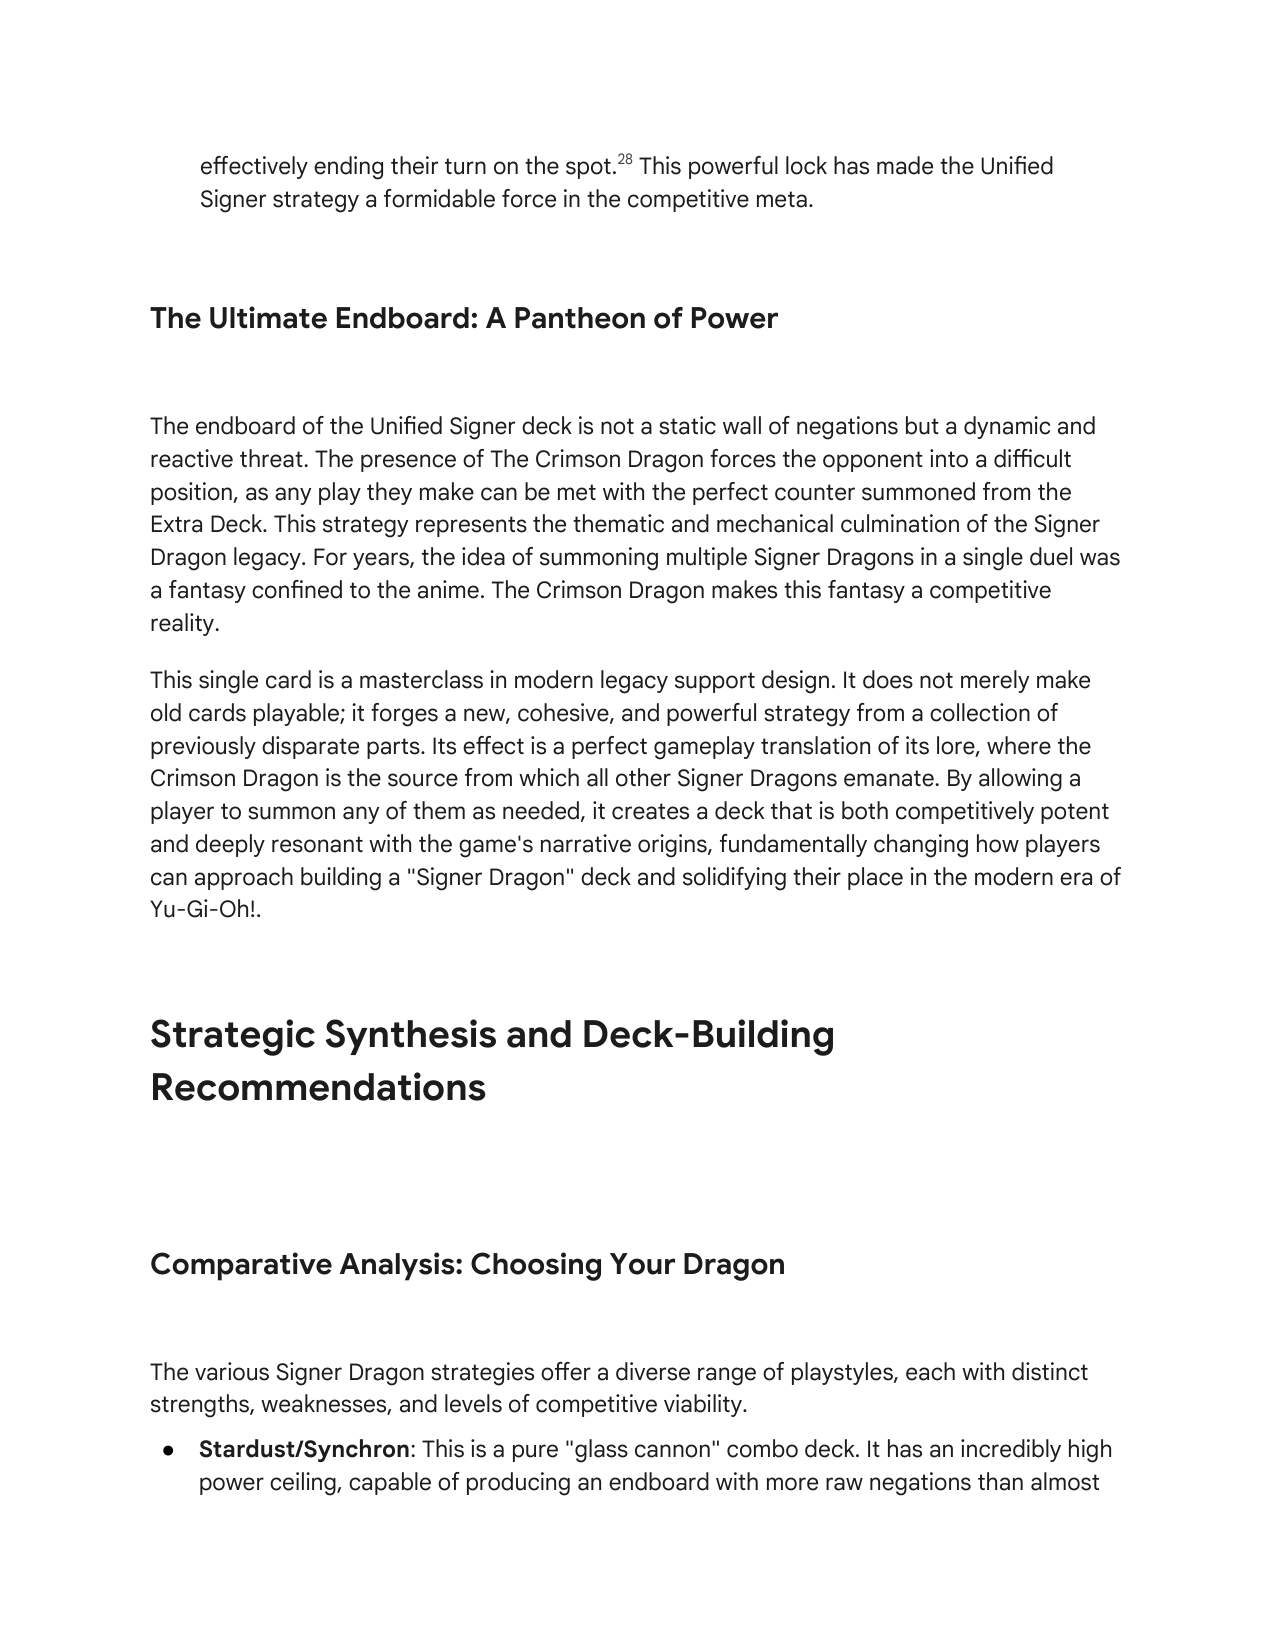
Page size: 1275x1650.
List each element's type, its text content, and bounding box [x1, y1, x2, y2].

text The various Signer Dragon strategies offer a diverse range of playstyles, each with distinct strengths, weaknesses, and levels of competitive viability. [150, 1358, 1125, 1419]
subtitle Strategic Synthesis and Deck-Building Recommendations [150, 1011, 1125, 1111]
text The endboard of the Unified Signer deck is not a static wall of negations but a dynamic and reactive threat. The presence of The Crimson Dragon forces the opponent into a difficult position, as any play they make can be met with the perfect counter summoned from the Extra Deck. This strategy represents the thematic and mechanical culmination of the Signer Dragon legacy. For years, the idea of summoning multiple Signer Dragons in a single duel was a fantasy confined to the anime. The Crimson Dragon makes this fantasy a competitive reality. [150, 413, 1125, 638]
subtitle The Ultimate Endboard: A Pantheon of Power [150, 301, 1125, 337]
text This single card is a masterclass in modern legacy support design. It does not merely make old cards playable; it forges a new, cohesive, and powerful strategy from a collection of previously disparate parts. Its effect is a perfect gameplay translation of its lore, where the Crimson Dragon is the source from which all other Signer Dragons emanate. By allowing a player to summon any of them as needed, it creates a deck that is both competitively potent and deeply resonant with the game's narrative origins, fundamentally changing how players can approach building a "Signer Dragon" deck and solidifying their place in the modern era of Yu-Gi-Oh!. [150, 667, 1125, 924]
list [162, 150, 1125, 214]
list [161, 1436, 1125, 1497]
subtitle Comparative Analysis: Choosing Your Dragon [150, 1246, 1125, 1282]
